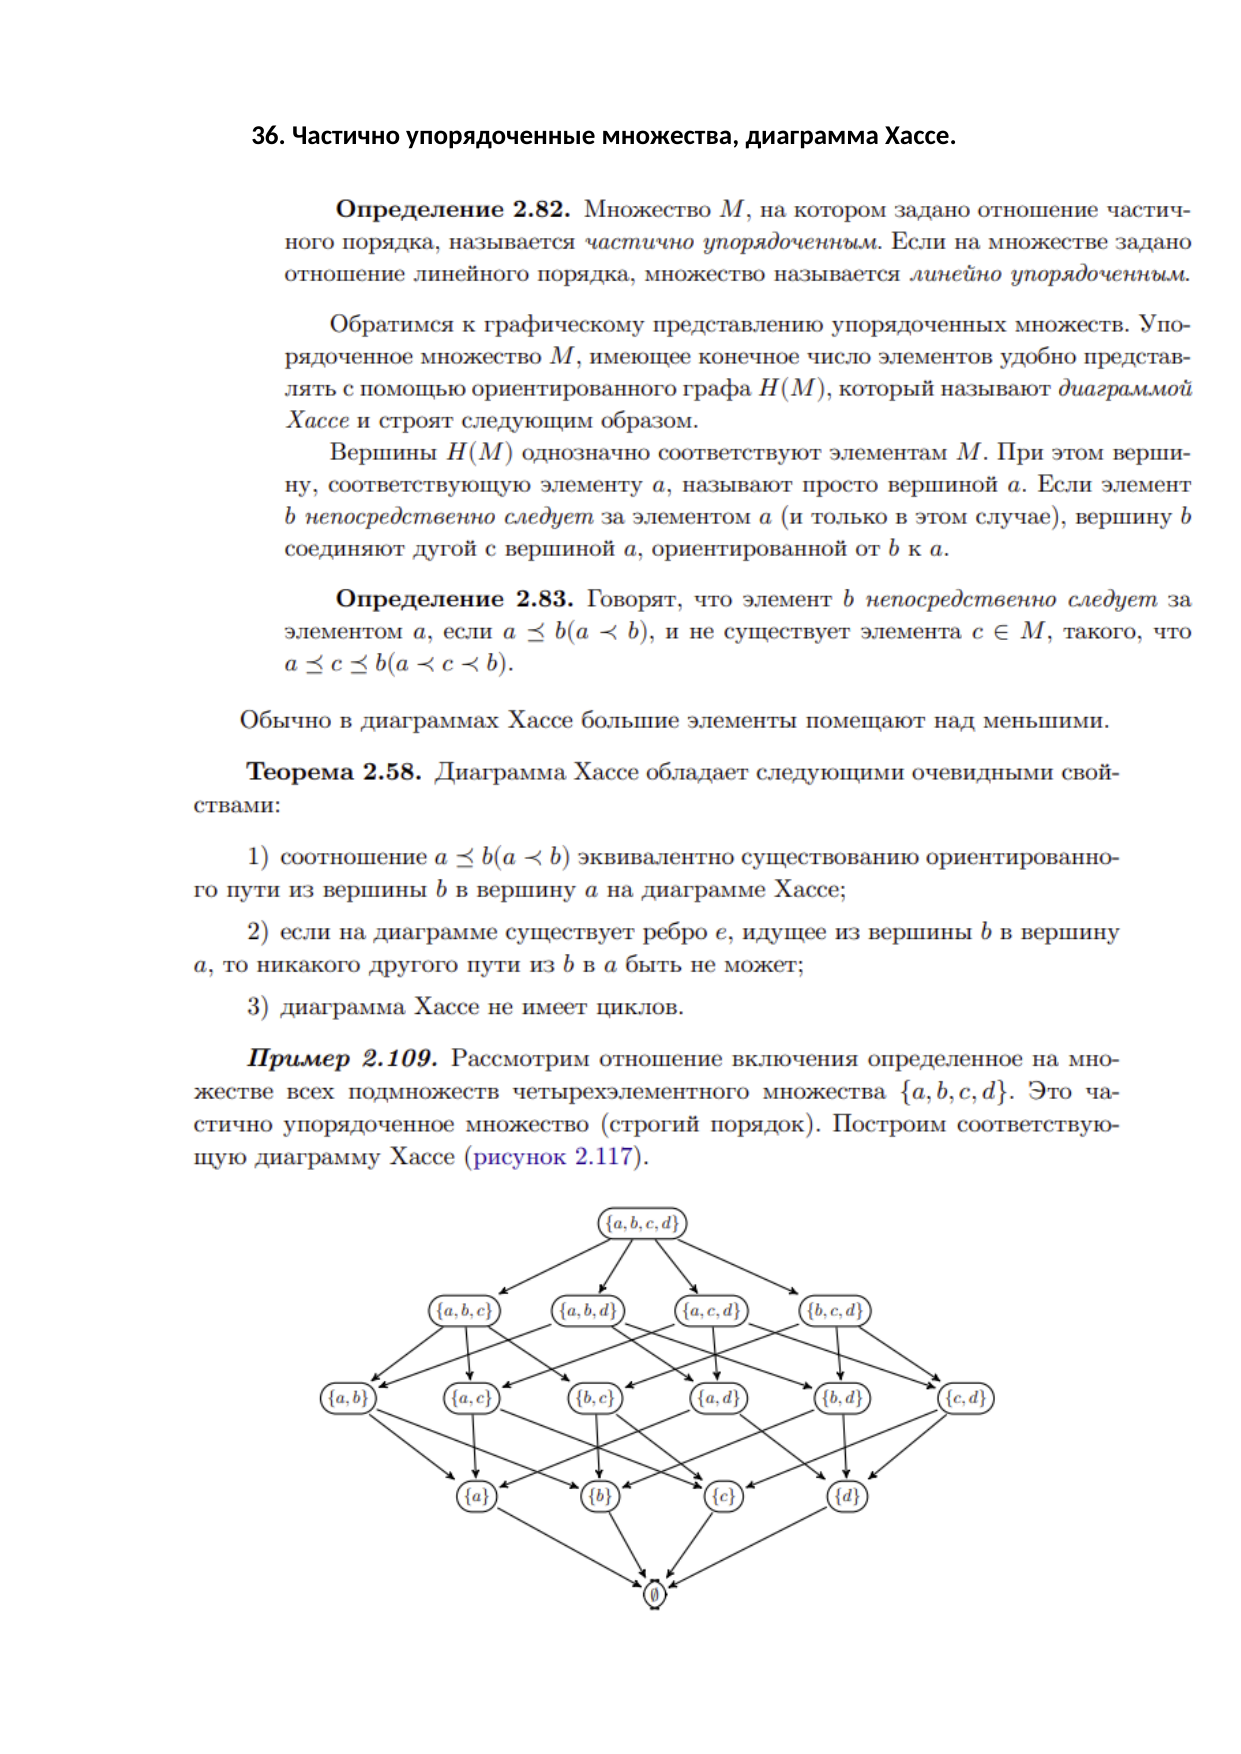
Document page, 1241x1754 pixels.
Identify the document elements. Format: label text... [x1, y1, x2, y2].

picture [177, 702, 1134, 1614]
text 36. Частично упорядоченные множества, диаграмма Хассе. [177, 118, 1127, 151]
picture [251, 185, 1226, 700]
